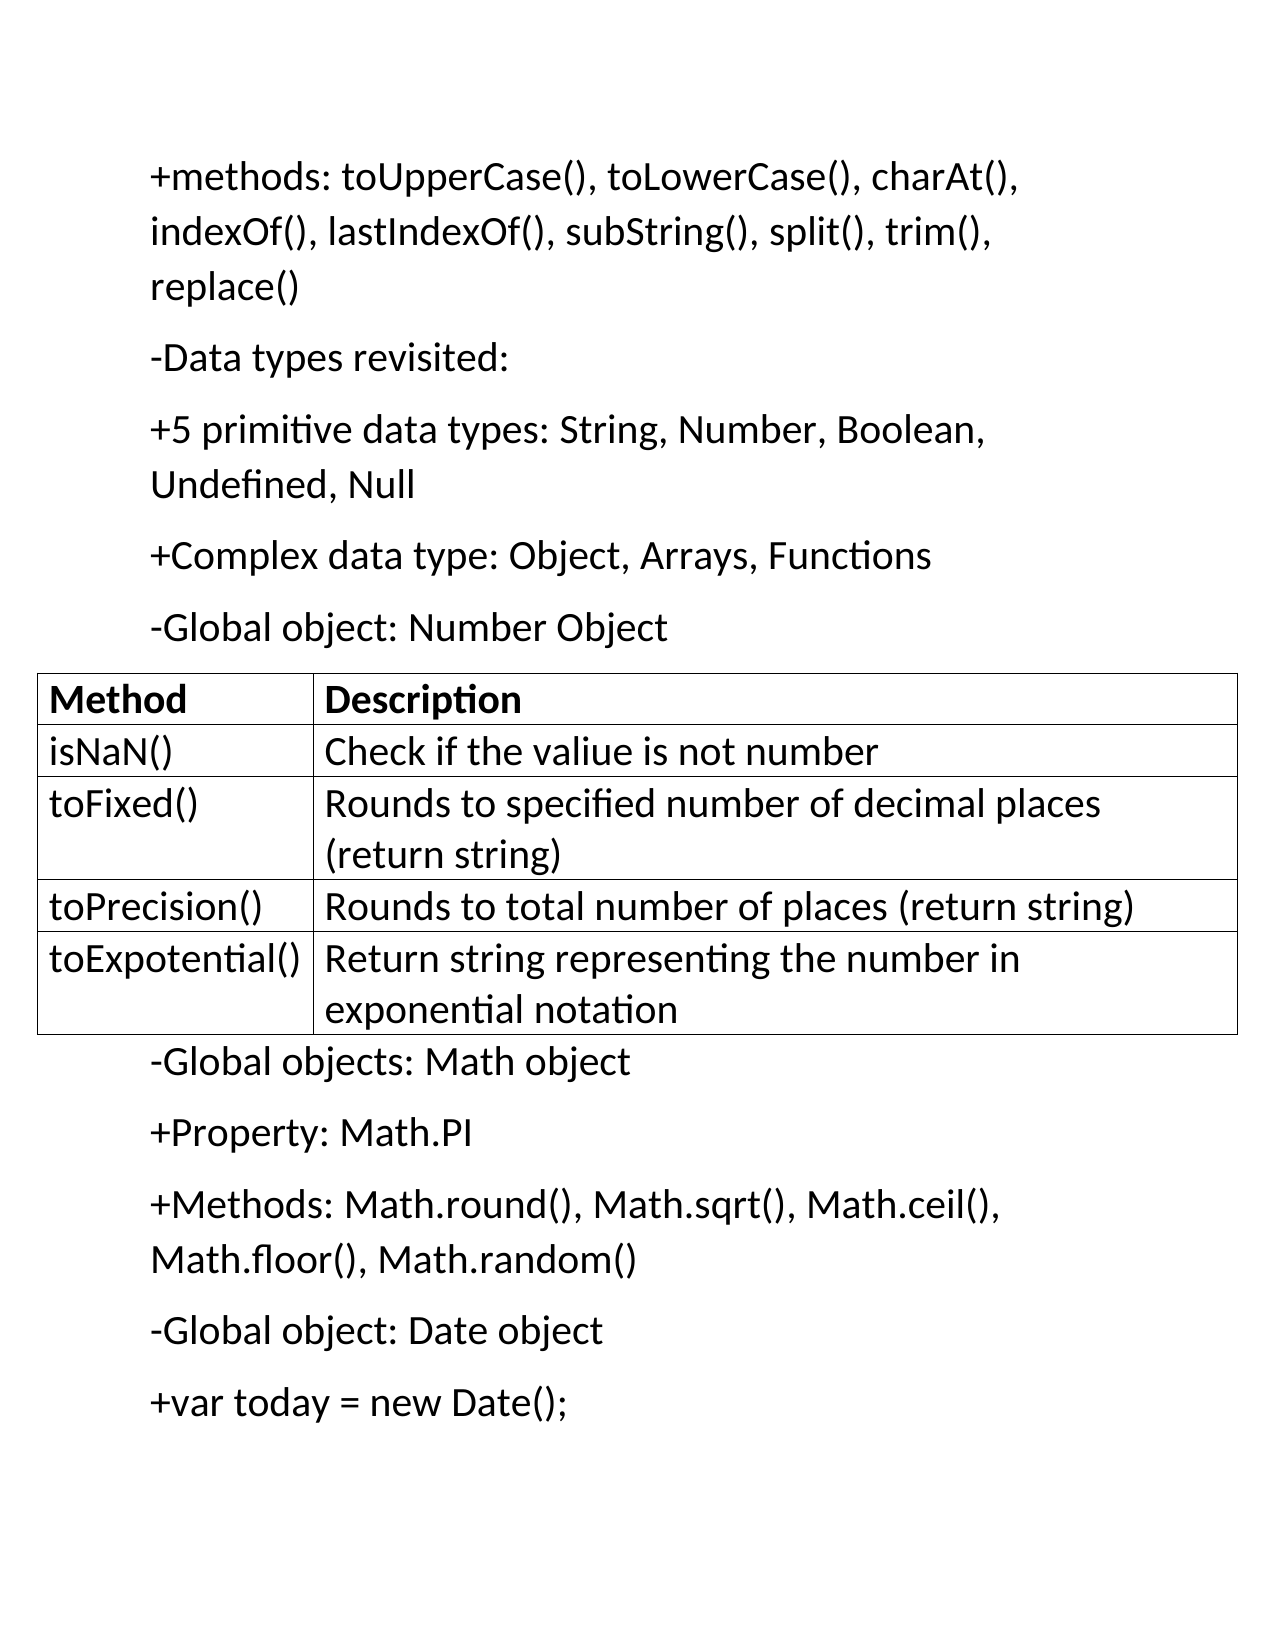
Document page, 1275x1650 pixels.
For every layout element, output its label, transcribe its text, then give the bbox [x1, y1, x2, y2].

table_cell Check if the valiue is not number [314, 725, 1237, 776]
text +Complex data type: Object, Arrays, Functions [150, 529, 1125, 580]
text -Global object: Date object [150, 1304, 1125, 1355]
table_cell Rounds to specified number of decimal places (return string) [314, 777, 1237, 879]
table_cell toPrecision() [38, 880, 313, 931]
text +methods: toUpperCase(), toLowerCase(), charAt(), indexOf(), lastIndexOf(), subString(), split(), trim(), replace() [150, 150, 1125, 311]
text -Global objects: Math object [150, 1035, 1125, 1085]
table_cell Rounds to total number of places (return string) [314, 880, 1237, 931]
table_header Method [38, 674, 313, 724]
table_cell toExpotential() [38, 932, 313, 1033]
table_cell isNaN() [38, 725, 313, 776]
text +var today = new Date(); [150, 1376, 1125, 1427]
table_cell toFixed() [38, 777, 313, 879]
table_header Description [314, 674, 1237, 724]
text -Data types revisited: [150, 331, 1125, 382]
table_cell Return string representing the number in exponential notation [314, 932, 1237, 1033]
text +Property: Math.PI [150, 1106, 1125, 1157]
text -Global object: Number Object [150, 601, 1125, 652]
text +5 primitive data types: String, Number, Boolean, Undefined, Null [150, 403, 1125, 509]
text +Methods: Math.round(), Math.sqrt(), Math.ceil(), Math.floor(), Math.random() [150, 1178, 1125, 1283]
